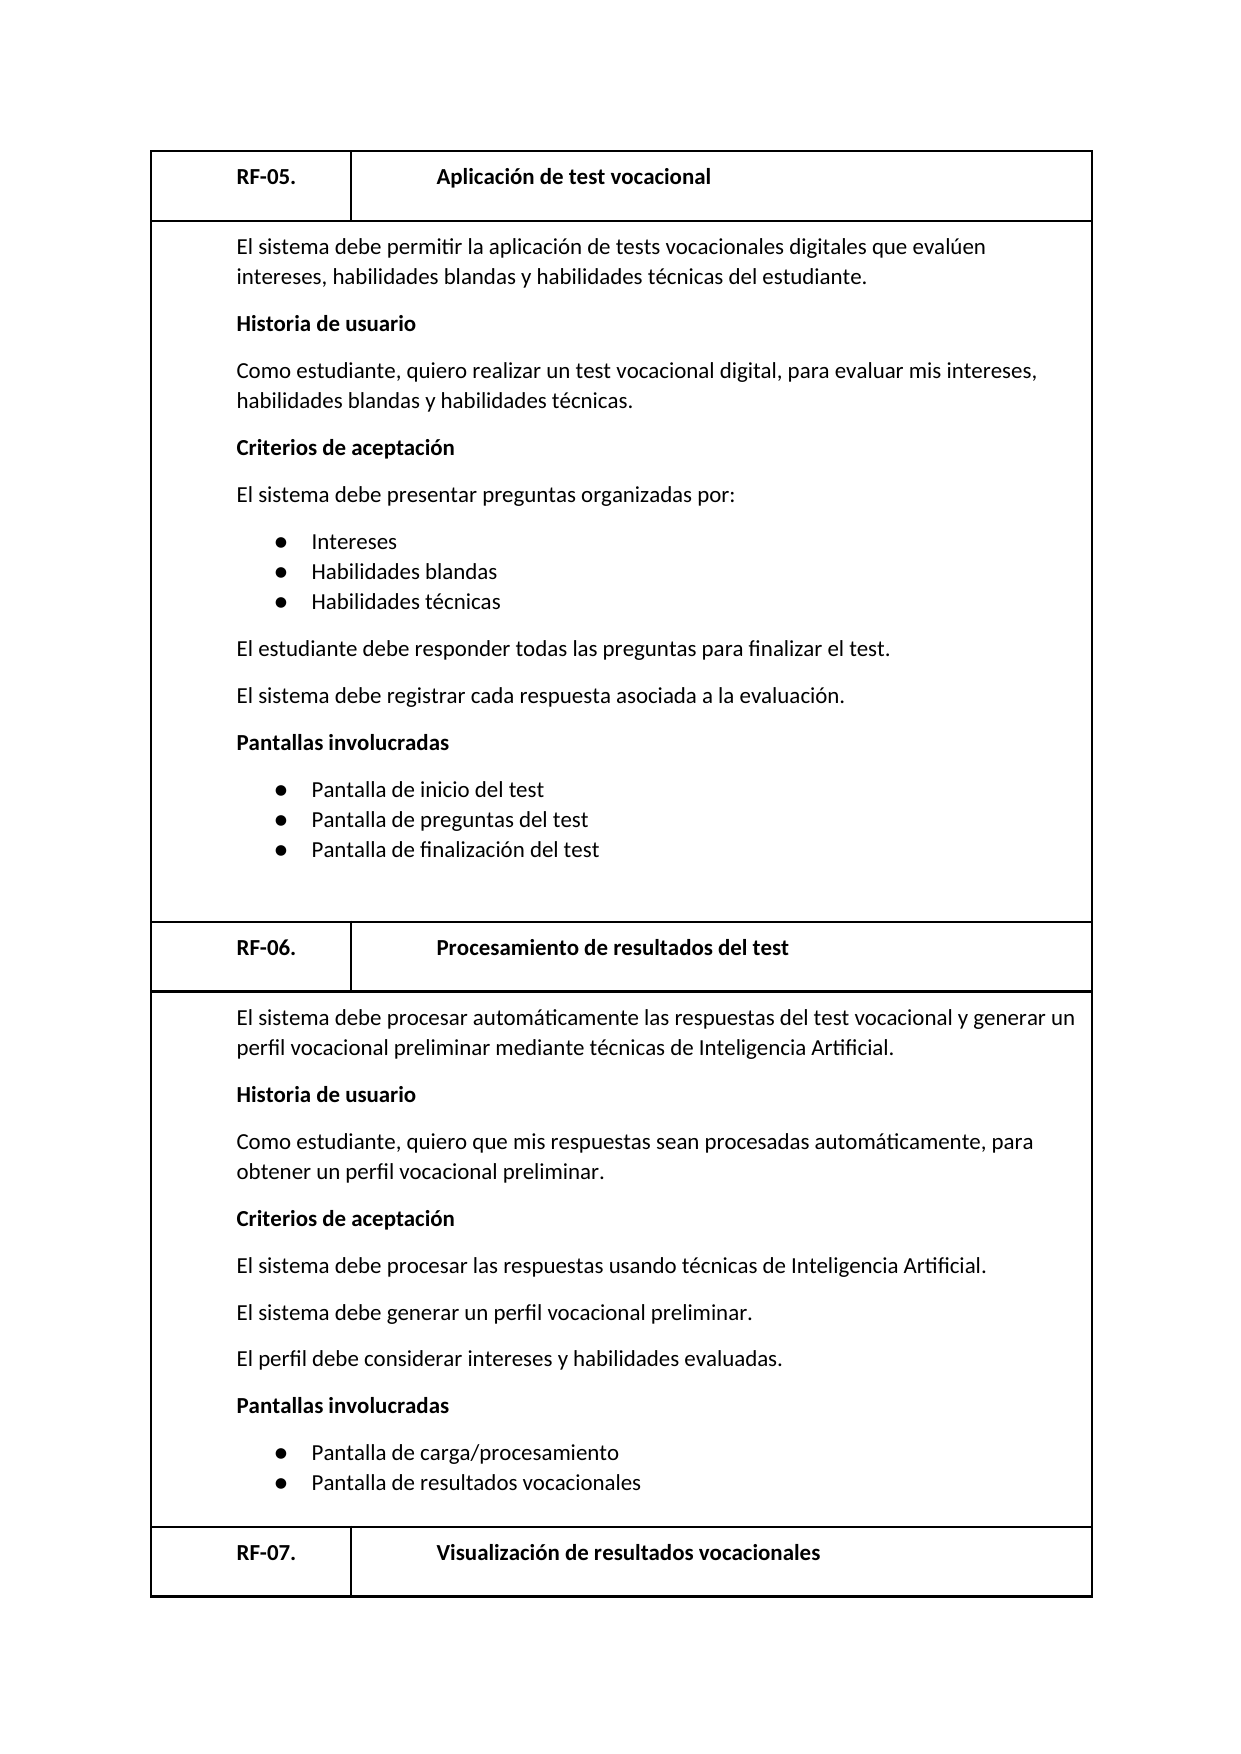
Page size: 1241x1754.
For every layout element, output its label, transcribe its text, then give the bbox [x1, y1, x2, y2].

table_cell Visualización de resultados vocacionales [352, 1528, 1091, 1595]
table_cell RF-05. [152, 152, 350, 220]
table_cell El sistema debe permitir la aplicación de tests vocacionales digitales que evalúen intereses, habilidades blandas y habilidades técnicas del estudiante. Historia de usuario Como estudiante, quiero realizar un test vocacional digital, para evaluar mis intereses, habilidades blandas y habilidades técnicas. Criterios de aceptación El sistema debe presentar preguntas organizadas por: Intereses Habilidades blandas Habilidades técnicas El estudiante debe responder todas las preguntas para finalizar el test. El sistema debe registrar cada respuesta asociada a la evaluación. Pantallas involucradas Pantalla de inicio del test Pantalla de preguntas del test Pantalla de finalización del test [152, 222, 1091, 921]
table_cell Aplicación de test vocacional [352, 152, 1091, 220]
table_cell RF-07. [152, 1528, 350, 1595]
table_cell RF-06. [152, 923, 350, 990]
table_cell Procesamiento de resultados del test [352, 923, 1091, 990]
table_cell El sistema debe procesar automáticamente las respuestas del test vocacional y generar un perfil vocacional preliminar mediante técnicas de Inteligencia Artificial. Historia de usuario Como estudiante, quiero que mis respuestas sean procesadas automáticamente, para obtener un perfil vocacional preliminar. Criterios de aceptación El sistema debe procesar las respuestas usando técnicas de Inteligencia Artificial. El sistema debe generar un perfil vocacional preliminar. El perfil debe considerar intereses y habilidades evaluadas. Pantallas involucradas Pantalla de carga/procesamiento Pantalla de resultados vocacionales [152, 993, 1091, 1526]
